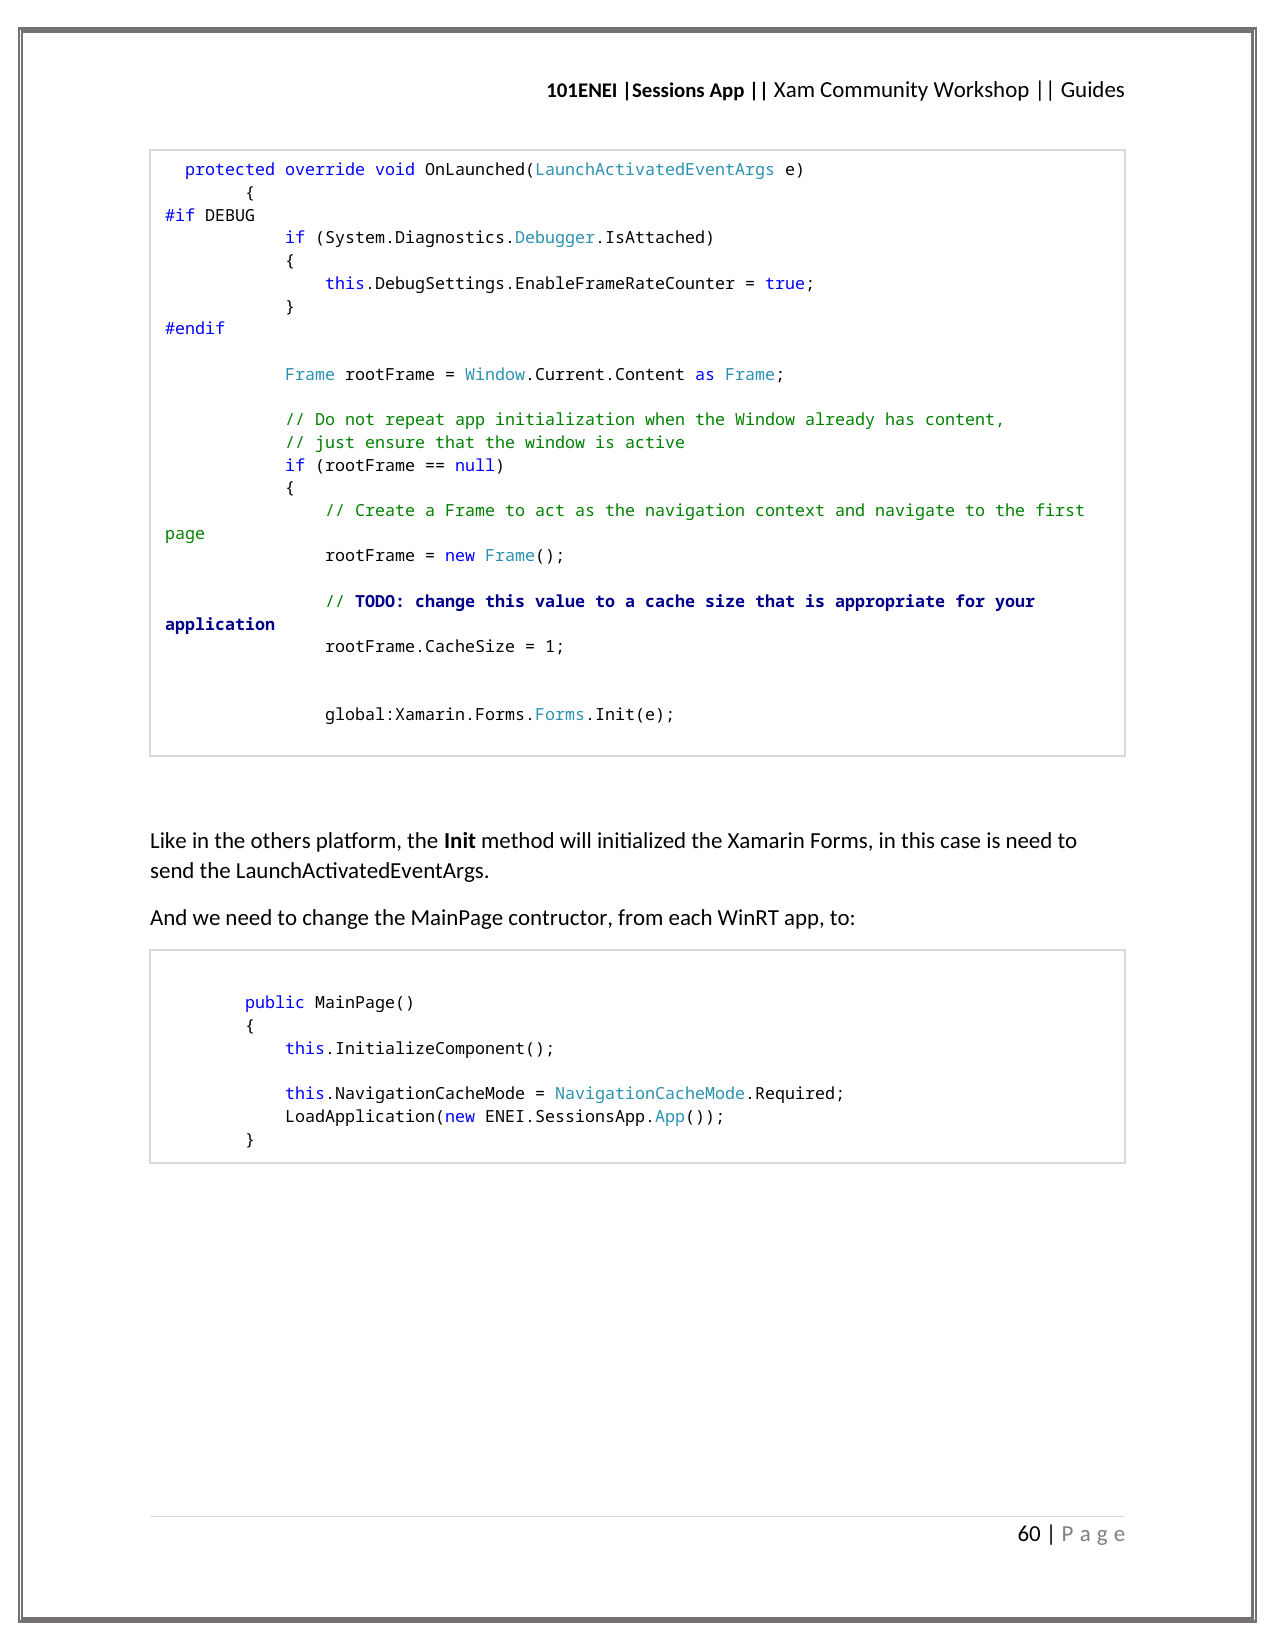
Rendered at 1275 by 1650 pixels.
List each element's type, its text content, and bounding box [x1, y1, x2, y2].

text And we need to change the MainPage contructor, from each WinRT app, to: [150, 903, 1125, 931]
text Like in the others platform, the Init method will initialized the Xamarin Forms, in this case is need to send the LaunchActivatedEventArgs. [150, 826, 1125, 884]
